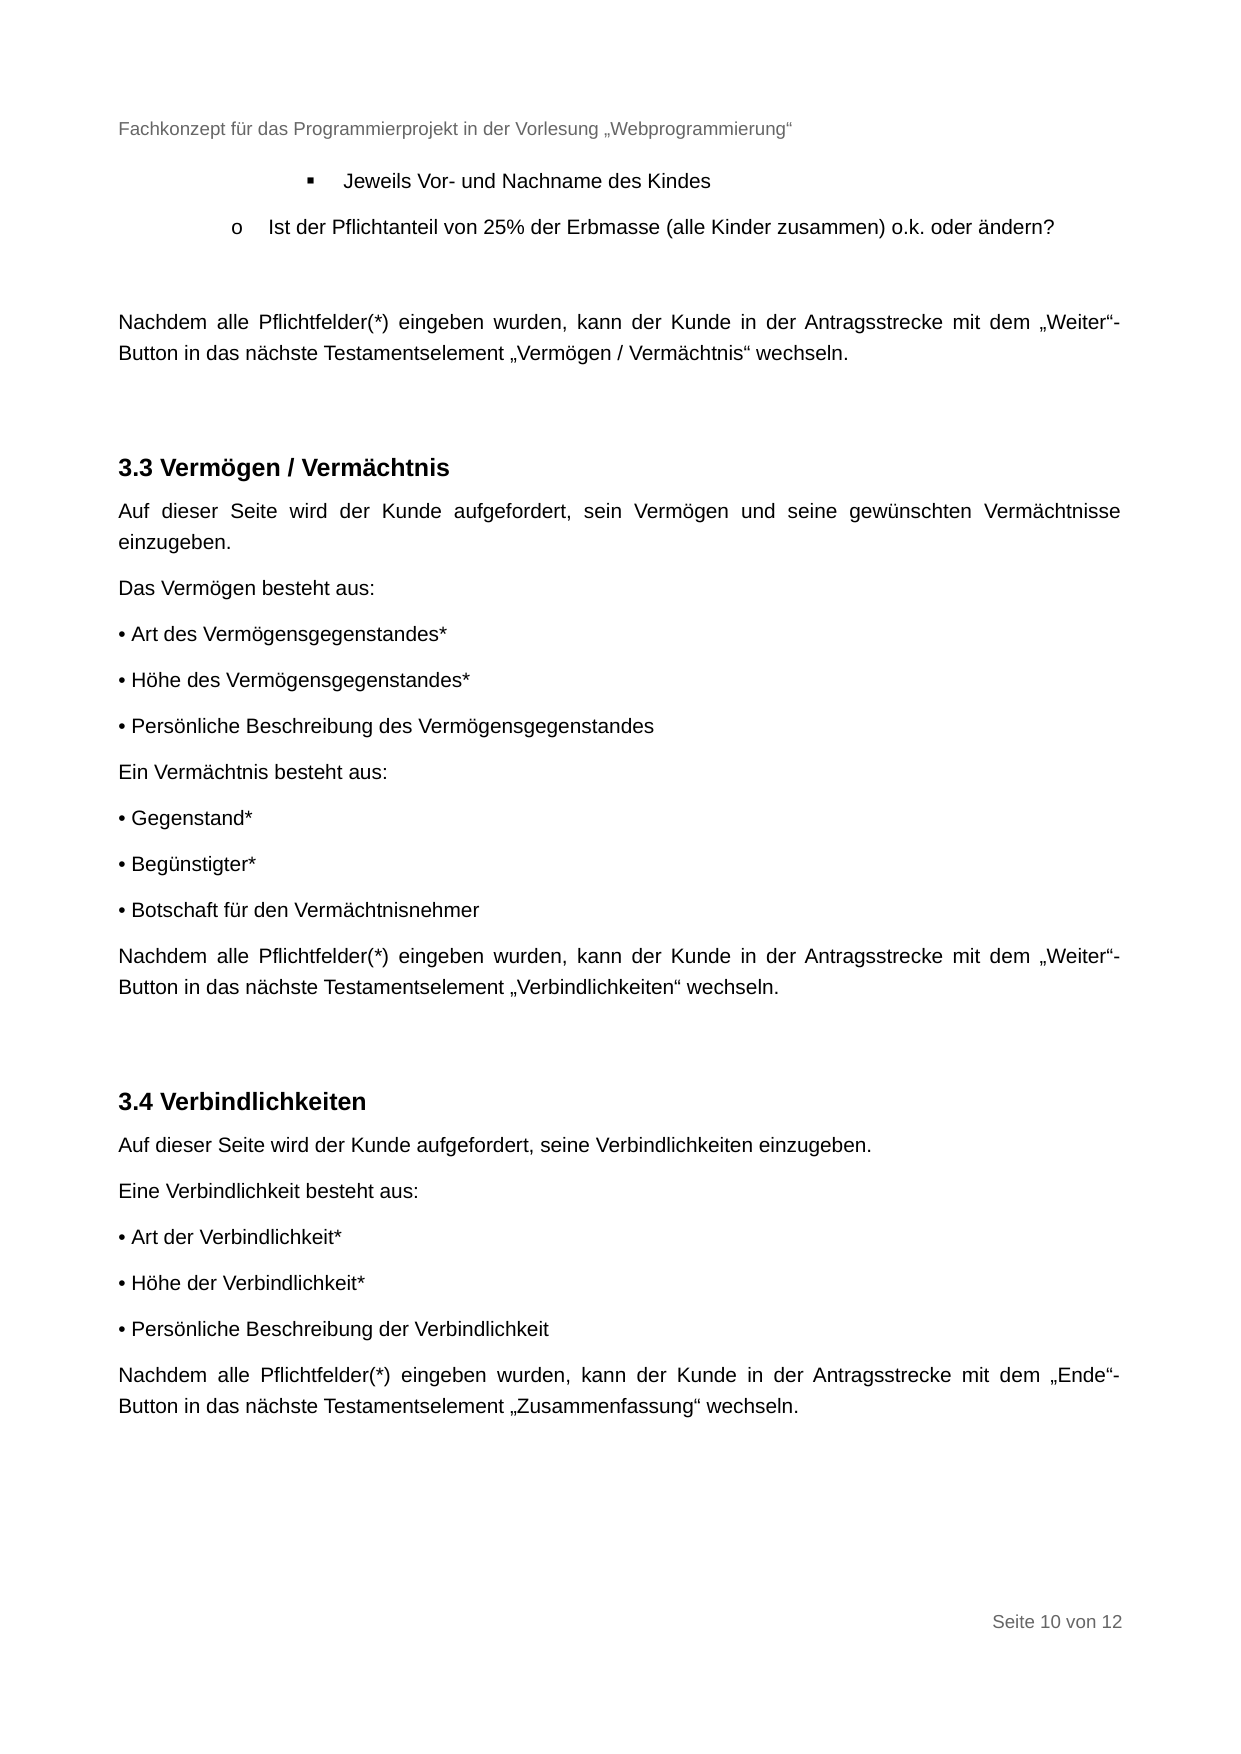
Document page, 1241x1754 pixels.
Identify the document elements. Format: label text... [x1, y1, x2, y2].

text Nachdem alle Pflichtfelder(*) eingeben wurden, kann der Kunde in der Antragsstrecke mit dem „Ende“-Button in das nächste Testamentselement „Zusammenfassung“ wechseln. [118, 1362, 1122, 1418]
text Ein Vermächtnis besteht aus: [118, 760, 1122, 784]
text Eine Verbindlichkeit besteht aus: [118, 1179, 1122, 1203]
list Persönliche Beschreibung des Vermögensgegenstandes [118, 714, 1122, 738]
text Auf dieser Seite wird der Kunde aufgefordert, sein Vermögen und seine gewünschten Vermächtnisse einzugeben. [118, 499, 1122, 554]
list Art der Verbindlichkeit* [118, 1225, 1122, 1249]
subtitle Vermögen / Vermächtnis [118, 453, 1122, 482]
text Nachdem alle Pflichtfelder(*) eingeben wurden, kann der Kunde in der Antragsstrecke mit dem „Weiter“-Button in das nächste Testamentselement „Verbindlichkeiten“ wechseln. [118, 943, 1122, 998]
list Begünstigter* [118, 852, 1122, 876]
list Art des Vermögensgegenstandes* [118, 622, 1122, 646]
list Ist der Pflichtanteil von 25% der Erbmasse (alle Kinder zusammen) o.k. oder ändern? [231, 215, 1122, 241]
text Nachdem alle Pflichtfelder(*) eingeben wurden, kann der Kunde in der Antragsstrecke mit dem „Weiter“-Button in das nächste Testamentselement „Vermögen / Vermächtnis“ wechseln. [118, 309, 1122, 364]
list Persönliche Beschreibung der Verbindlichkeit [118, 1317, 1122, 1341]
list Gegenstand* [118, 806, 1122, 829]
text Auf dieser Seite wird der Kunde aufgefordert, seine Verbindlichkeiten einzugeben. [118, 1133, 1122, 1157]
text Das Vermögen besteht aus: [118, 576, 1122, 600]
list Jeweils Vor- und Nachname des Kindes [306, 169, 1122, 193]
subtitle Verbindlichkeiten [118, 1087, 1122, 1116]
list Botschaft für den Vermächtnisnehmer [118, 897, 1122, 921]
list Höhe der Verbindlichkeit* [118, 1271, 1122, 1294]
list Höhe des Vermögensgegenstandes* [118, 668, 1122, 692]
